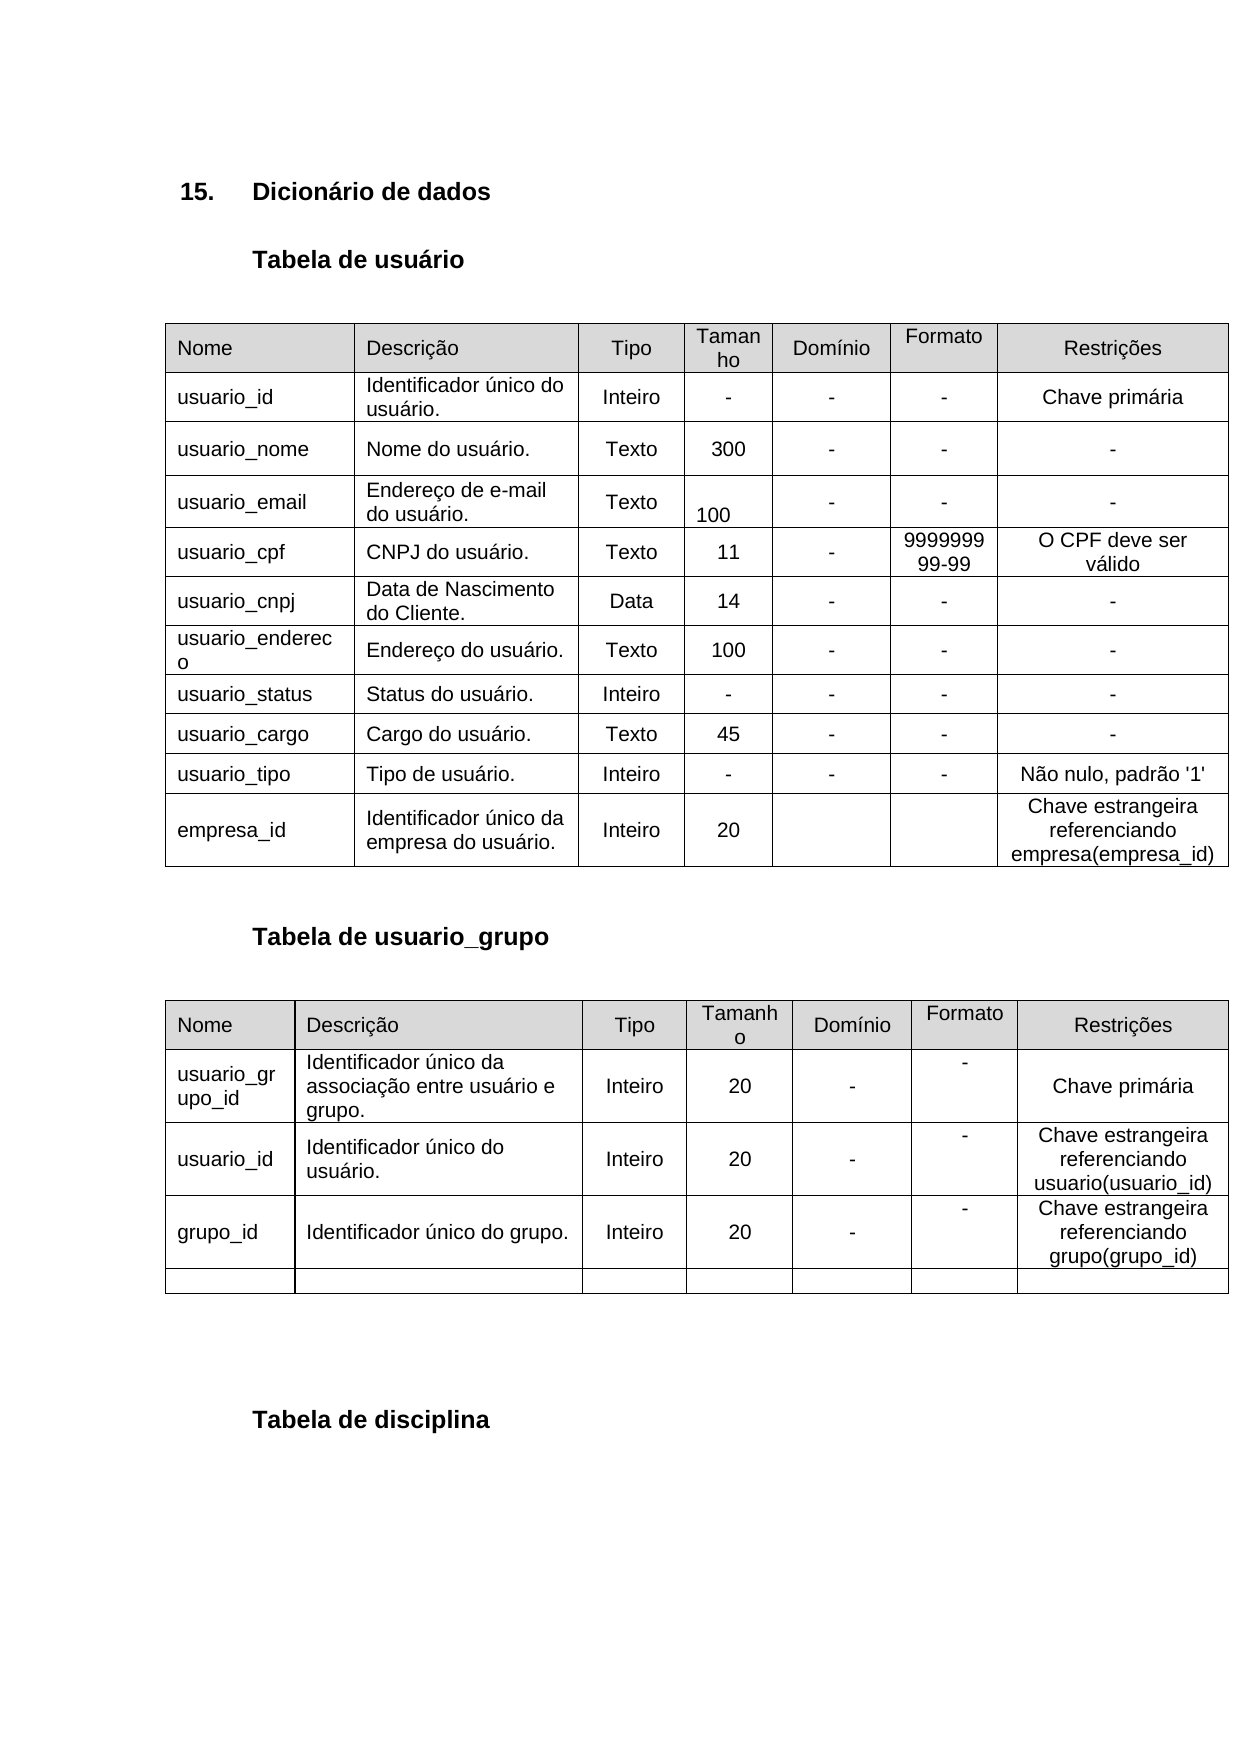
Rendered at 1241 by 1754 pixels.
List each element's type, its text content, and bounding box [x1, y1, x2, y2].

table_cell Chave estrangeira referenciando grupo(grupo_id) [1018, 1196, 1228, 1268]
table_cell Inteiro [579, 373, 684, 421]
table_cell - [998, 422, 1228, 475]
table_cell - [891, 577, 997, 624]
table_cell Chave estrangeira referenciando usuario(usuario_id) [1018, 1123, 1228, 1195]
table_cell [166, 1269, 294, 1293]
table_cell 14 [685, 577, 772, 624]
table_cell usuario_id [166, 373, 354, 421]
table_cell - [793, 1050, 911, 1122]
table_cell - [998, 714, 1228, 753]
table_cell usuario_cnpj [166, 577, 354, 624]
table_header Domínio [773, 324, 890, 372]
table_cell - [685, 754, 772, 793]
table_header Formato [891, 324, 997, 372]
table_cell - [891, 754, 997, 793]
table_cell usuario_email [166, 476, 354, 527]
table_cell empresa_id [166, 794, 354, 866]
table_cell 20 [687, 1196, 792, 1268]
table_cell - [998, 675, 1228, 713]
table_header Formato [912, 1001, 1017, 1049]
table_cell [687, 1269, 792, 1293]
table_cell - [998, 577, 1228, 624]
table_header Tipo [579, 324, 684, 372]
subtitle Tabela de disciplina [177, 1405, 1122, 1434]
table_cell Data de Nascimento do Cliente. [355, 577, 578, 624]
table_cell - [685, 675, 772, 713]
table_cell CNPJ do usuário. [355, 528, 578, 576]
table_cell - [773, 476, 890, 527]
table_cell [773, 794, 890, 866]
table_cell Identificador único da empresa do usuário. [355, 794, 578, 866]
table_cell usuario_status [166, 675, 354, 713]
table_cell - [773, 626, 890, 673]
table_cell - [773, 577, 890, 624]
table_cell - [773, 754, 890, 793]
table_cell 45 [685, 714, 772, 753]
subtitle Tabela de usuário [252, 245, 1122, 274]
table_cell Inteiro [579, 794, 684, 866]
table_header Tamanho [687, 1001, 792, 1049]
table_cell 300 [685, 422, 772, 475]
table_cell usuario_endereco [166, 626, 354, 673]
table_cell usuario_tipo [166, 754, 354, 793]
table_cell 100 [685, 476, 772, 527]
table_cell Data [579, 577, 684, 624]
table_cell - [891, 675, 997, 713]
table_cell - [998, 626, 1228, 673]
table_cell 100 [685, 626, 772, 673]
table_cell Nome do usuário. [355, 422, 578, 475]
table_cell Endereço de e-mail do usuário. [355, 476, 578, 527]
table_cell Texto [579, 626, 684, 673]
table_cell [583, 1269, 686, 1293]
table_cell - [912, 1123, 1017, 1195]
table_cell - [912, 1050, 1017, 1122]
table_cell - [891, 626, 997, 673]
subtitle Dicionário de dados [214, 177, 1063, 206]
table_cell - [773, 422, 890, 475]
table_cell Identificador único da associação entre usuário e grupo. [296, 1050, 582, 1122]
table_cell usuario_id [166, 1123, 294, 1195]
table_cell - [912, 1196, 1017, 1268]
table_cell grupo_id [166, 1196, 294, 1268]
table_header Restrições [1018, 1001, 1228, 1049]
table_cell 11 [685, 528, 772, 576]
table_cell usuario_cpf [166, 528, 354, 576]
table_cell Não nulo, padrão '1' [998, 754, 1228, 793]
table_cell Status do usuário. [355, 675, 578, 713]
table_cell Chave primária [998, 373, 1228, 421]
table_cell Endereço do usuário. [355, 626, 578, 673]
table_cell Inteiro [583, 1050, 686, 1122]
table_cell 20 [687, 1050, 792, 1122]
table_cell Inteiro [579, 754, 684, 793]
table_cell [793, 1269, 911, 1293]
table_cell - [773, 373, 890, 421]
table_cell O CPF deve ser válido [998, 528, 1228, 576]
table_cell Cargo do usuário. [355, 714, 578, 753]
table_cell usuario_cargo [166, 714, 354, 753]
table_cell - [891, 714, 997, 753]
table_cell - [773, 675, 890, 713]
table_cell Inteiro [579, 675, 684, 713]
table_header Descrição [296, 1001, 582, 1049]
table_cell Texto [579, 528, 684, 576]
table_header Nome [166, 1001, 294, 1049]
table_cell - [793, 1123, 911, 1195]
table_cell Identificador único do usuário. [296, 1123, 582, 1195]
table_header Tamanho [685, 324, 772, 372]
table_cell [1018, 1269, 1228, 1293]
table_cell - [891, 373, 997, 421]
table_cell Texto [579, 476, 684, 527]
table_cell [296, 1269, 582, 1293]
table_cell - [773, 714, 890, 753]
table_cell - [793, 1196, 911, 1268]
table_cell Texto [579, 714, 684, 753]
table_cell Chave primária [1018, 1050, 1228, 1122]
table_cell [912, 1269, 1017, 1293]
table_cell Chave estrangeira referenciando empresa(empresa_id) [998, 794, 1228, 866]
table_cell - [685, 373, 772, 421]
table_header Restrições [998, 324, 1228, 372]
table_cell - [773, 528, 890, 576]
table_header Domínio [793, 1001, 911, 1049]
table_header Tipo [583, 1001, 686, 1049]
table_cell Inteiro [583, 1196, 686, 1268]
table_cell usuario_grupo_id [166, 1050, 294, 1122]
table_header Descrição [355, 324, 578, 372]
table_cell - [998, 476, 1228, 527]
table_cell 20 [685, 794, 772, 866]
table_cell - [891, 422, 997, 475]
table_cell [891, 794, 997, 866]
subtitle Tabela de usuario_grupo [177, 922, 1122, 951]
table_cell usuario_nome [166, 422, 354, 475]
table_cell 20 [687, 1123, 792, 1195]
table_cell Tipo de usuário. [355, 754, 578, 793]
table_cell Inteiro [583, 1123, 686, 1195]
table_cell Identificador único do usuário. [355, 373, 578, 421]
table_cell - [891, 476, 997, 527]
table_cell Texto [579, 422, 684, 475]
table_cell 999999999-99 [891, 528, 997, 576]
table_cell Identificador único do grupo. [296, 1196, 582, 1268]
table_header Nome [166, 324, 354, 372]
